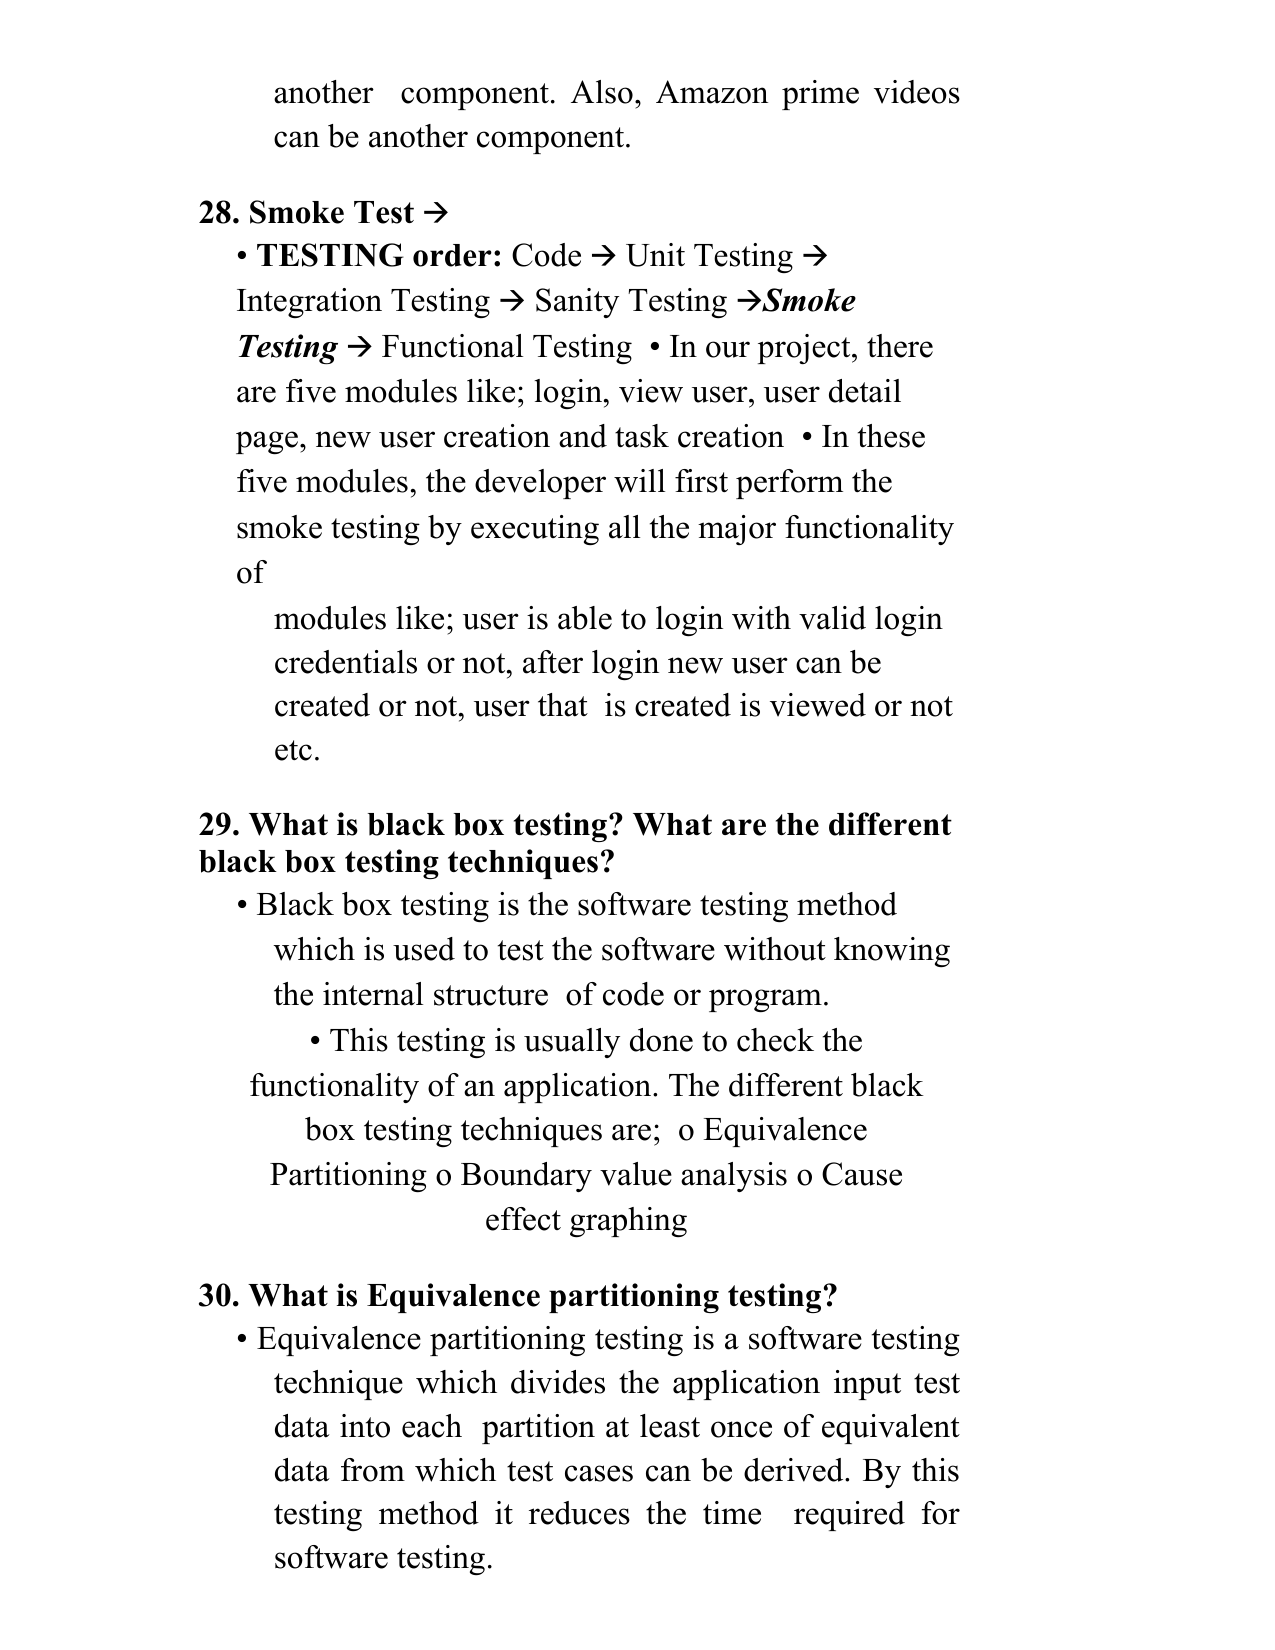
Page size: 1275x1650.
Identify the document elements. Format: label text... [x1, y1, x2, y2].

text • This testing is usually done to check the functionality of an application. The different black box testing techniques are; o Equivalence Partitioning o Boundary value analysis o Cause effect graphing [236, 1022, 937, 1237]
text 30. What is Equivalence partitioning testing? [198, 1276, 1005, 1313]
text modules like; user is able to login with valid login credentials or not, after login new user can be created or not, user that is created is viewed or not etc. [274, 600, 961, 767]
text • Equivalence partitioning testing is a software testing technique which divides the application input test data into each partition at least once of equivalent data from which test cases can be derived. By this testing method it reduces the time required for software testing. [236, 1320, 961, 1576]
text 29. What is black box testing? What are the different black box testing techniques? [198, 806, 1005, 879]
text 28. Smoke Test 🡪 [198, 193, 1005, 230]
text • Black box testing is the software testing method which is used to test the software without knowing the internal structure of code or program. [236, 886, 961, 1012]
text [236, 74, 961, 155]
text • TESTING order: Code 🡪 Unit Testing 🡪 Integration Testing 🡪 Sanity Testing 🡪Smoke Testing 🡪 Functional Testing • In our project, there are five modules like; login, view user, user detail page, new user creation and task creation • In these five modules, the developer will first perform the smoke testing by executing all the major functionality of [236, 237, 961, 591]
